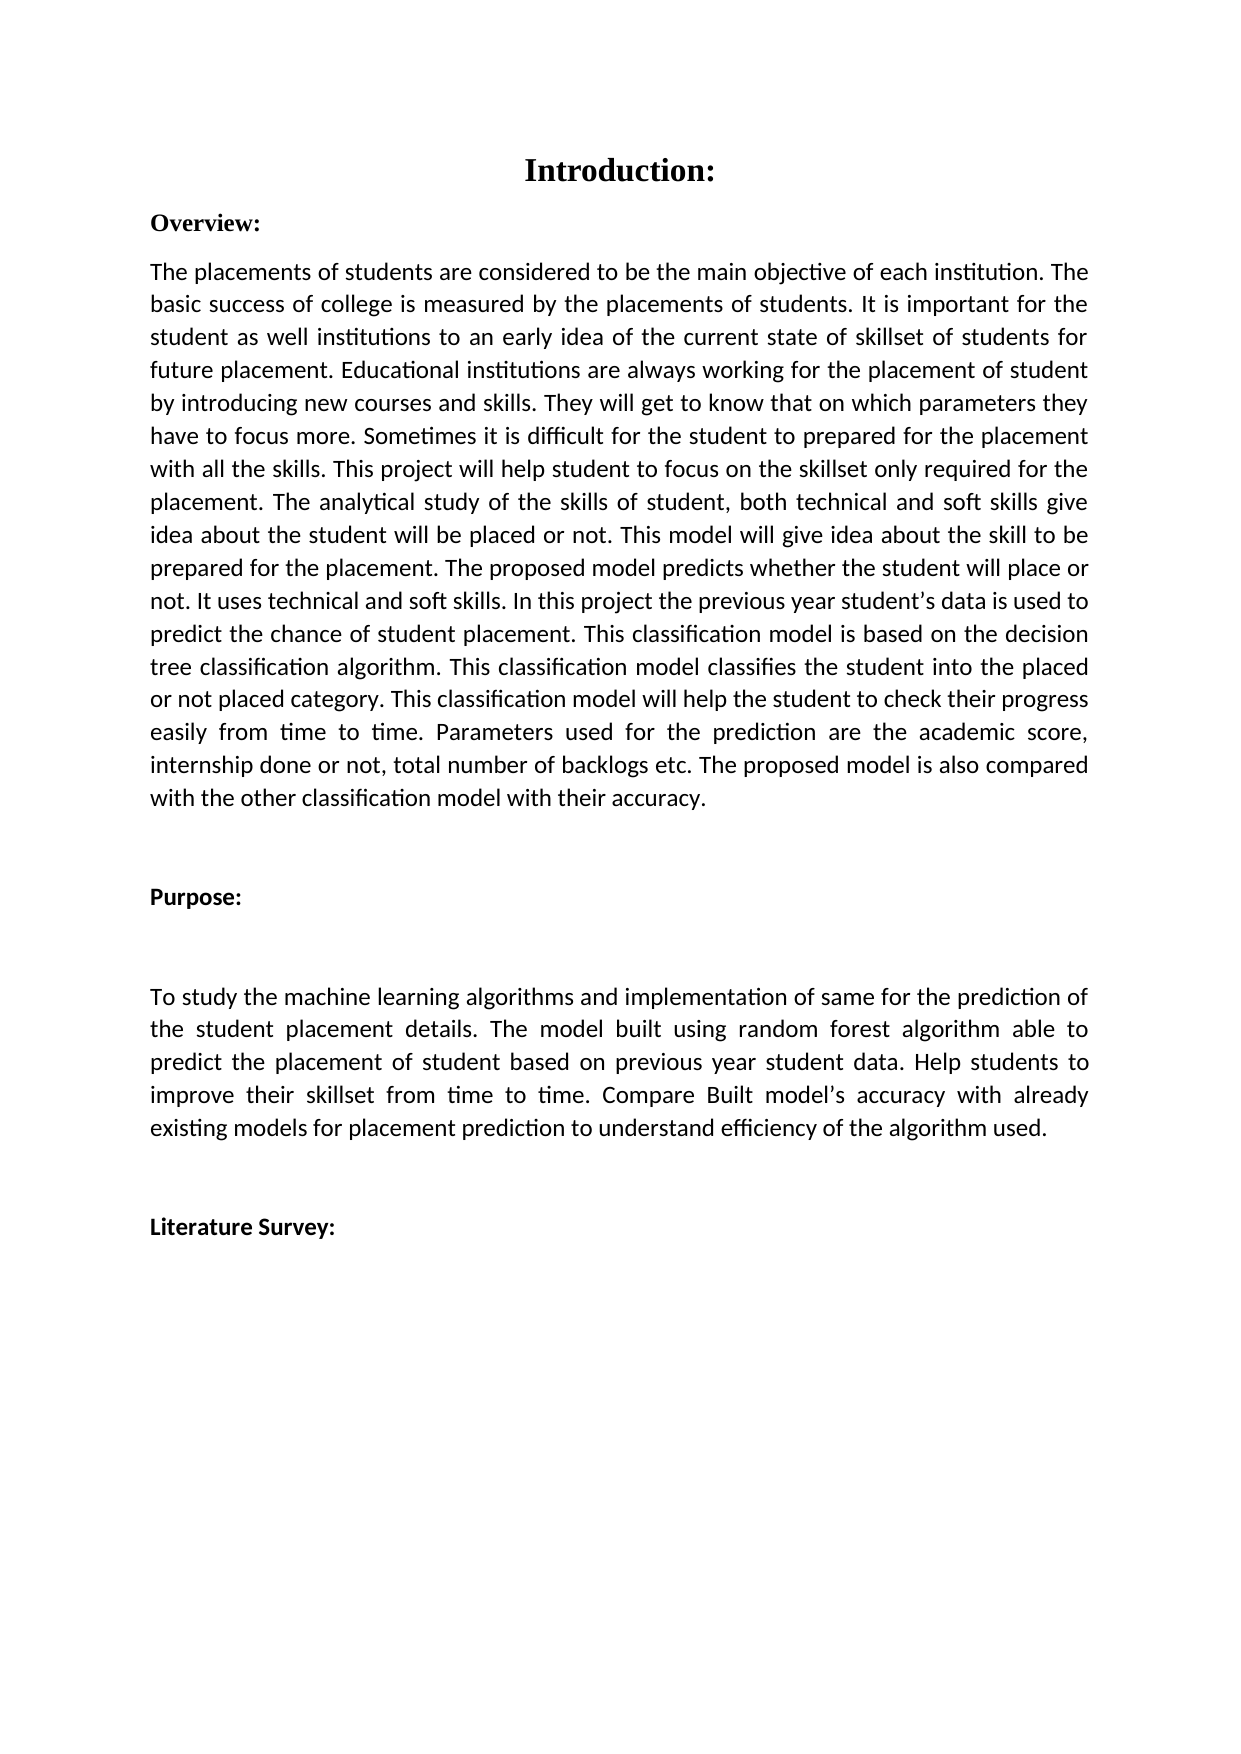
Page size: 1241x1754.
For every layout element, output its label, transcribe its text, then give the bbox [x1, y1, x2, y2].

text Literature Survey: [150, 1212, 1090, 1242]
text Purpose: [150, 882, 1090, 912]
text The placements of students are considered to be the main objective of each institution. The basic success of college is measured by the placements of students. It is important for the student as well institutions to an early idea of the current state of skillset of students for future placement. Educational institutions are always working for the placement of student by introducing new courses and skills. They will get to know that on which parameters they have to focus more. Sometimes it is difficult for the student to prepared for the placement with all the skills. This project will help student to focus on the skillset only required for the placement. The analytical study of the skills of student, both technical and soft skills give idea about the student will be placed or not. This model will give idea about the skill to be prepared for the placement. The proposed model predicts whether the student will place or not. It uses technical and soft skills. In this project the previous year student’s data is used to predict the chance of student placement. This classification model is based on the decision tree classification algorithm. This classification model classifies the student into the placed or not placed category. This classification model will help the student to check their progress easily from time to time. Parameters used for the prediction are the academic score, internship done or not, total number of backlogs etc. The proposed model is also compared with the other classification model with their accuracy. [150, 256, 1090, 813]
text Introduction: [150, 150, 1090, 188]
text To study the machine learning algorithms and implementation of same for the prediction of the student placement details. The model built using random forest algorithm able to predict the placement of student based on previous year student data. Help students to improve their skillset from time to time. Compare Built model’s accuracy with already existing models for placement prediction to understand efficiency of the algorithm used. [150, 981, 1090, 1143]
text Overview: [150, 208, 1090, 237]
